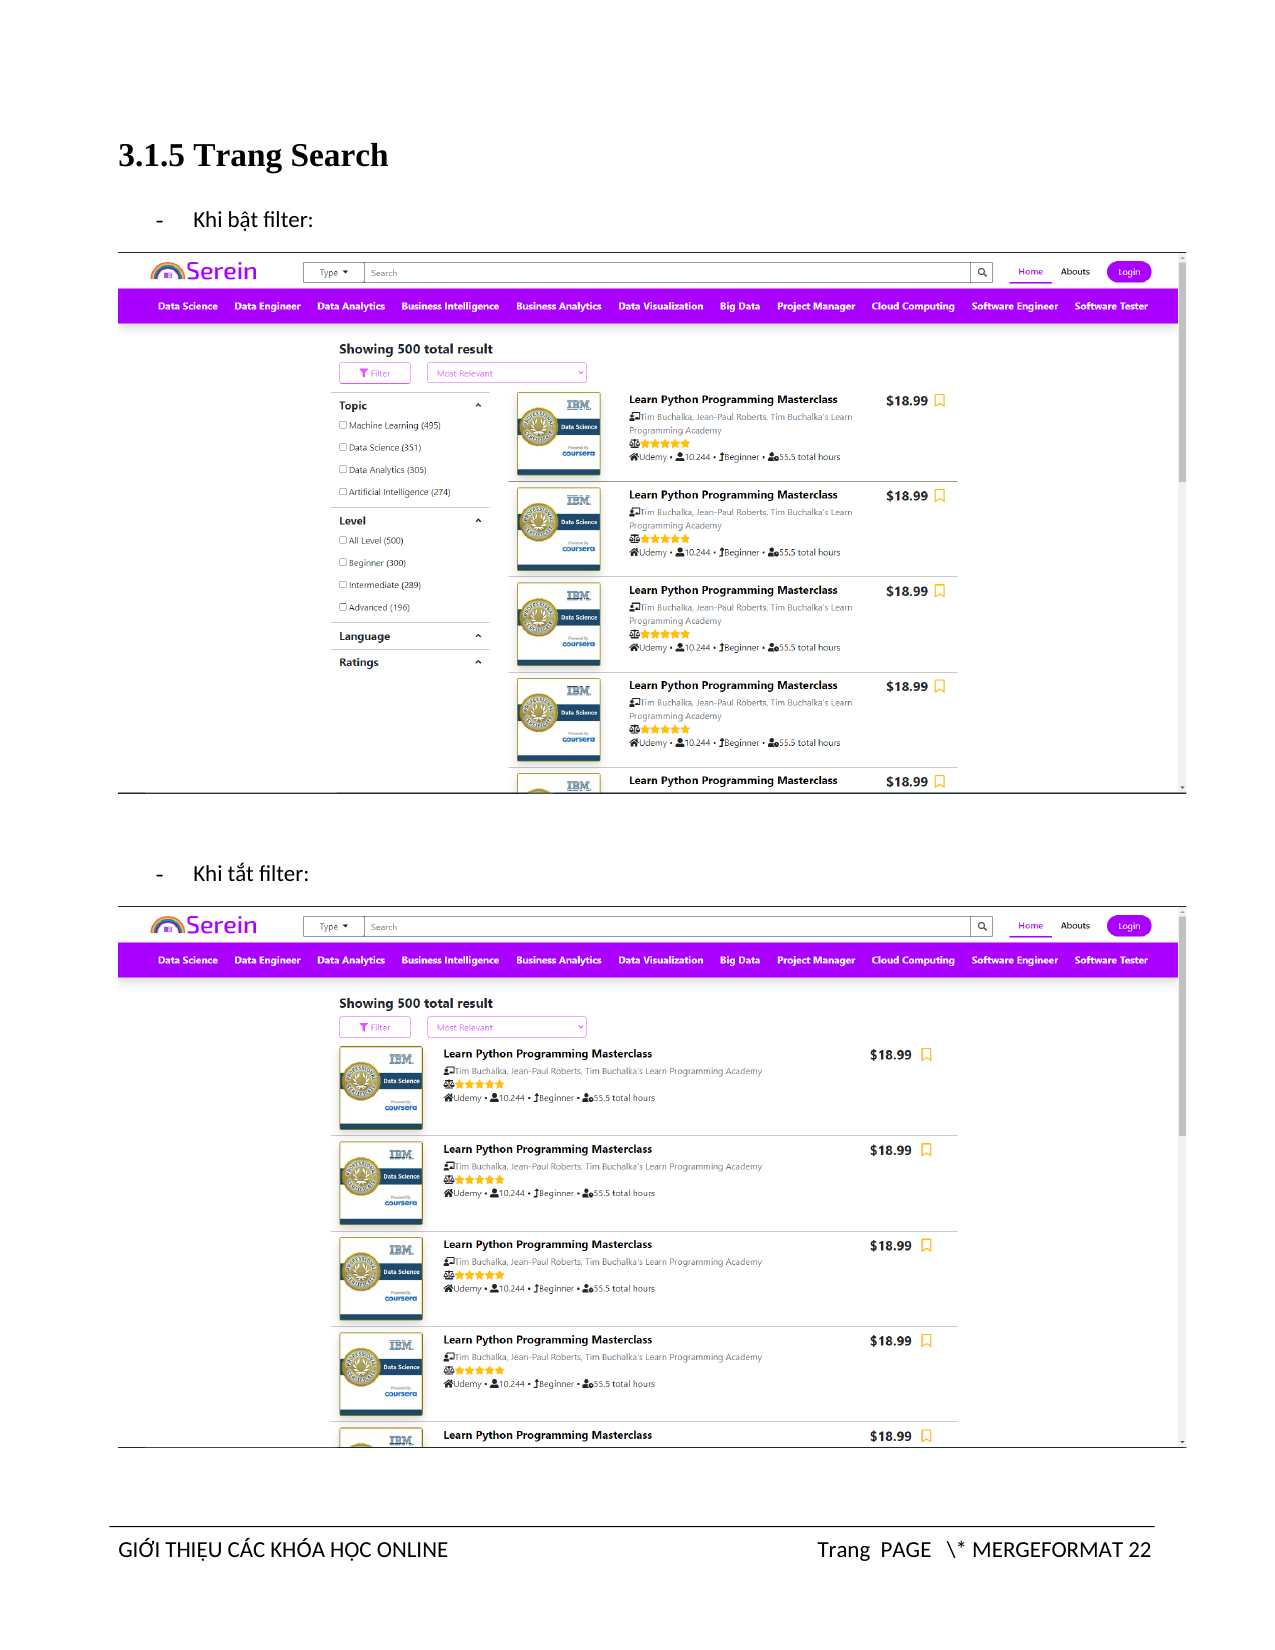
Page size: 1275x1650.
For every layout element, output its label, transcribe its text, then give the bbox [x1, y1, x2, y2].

subtitle Trang Search [118, 136, 1186, 174]
list Khi tắt filter: [156, 859, 1186, 887]
picture [118, 906, 1187, 1448]
list Khi bật filter: [156, 206, 1186, 233]
picture [118, 252, 1187, 794]
